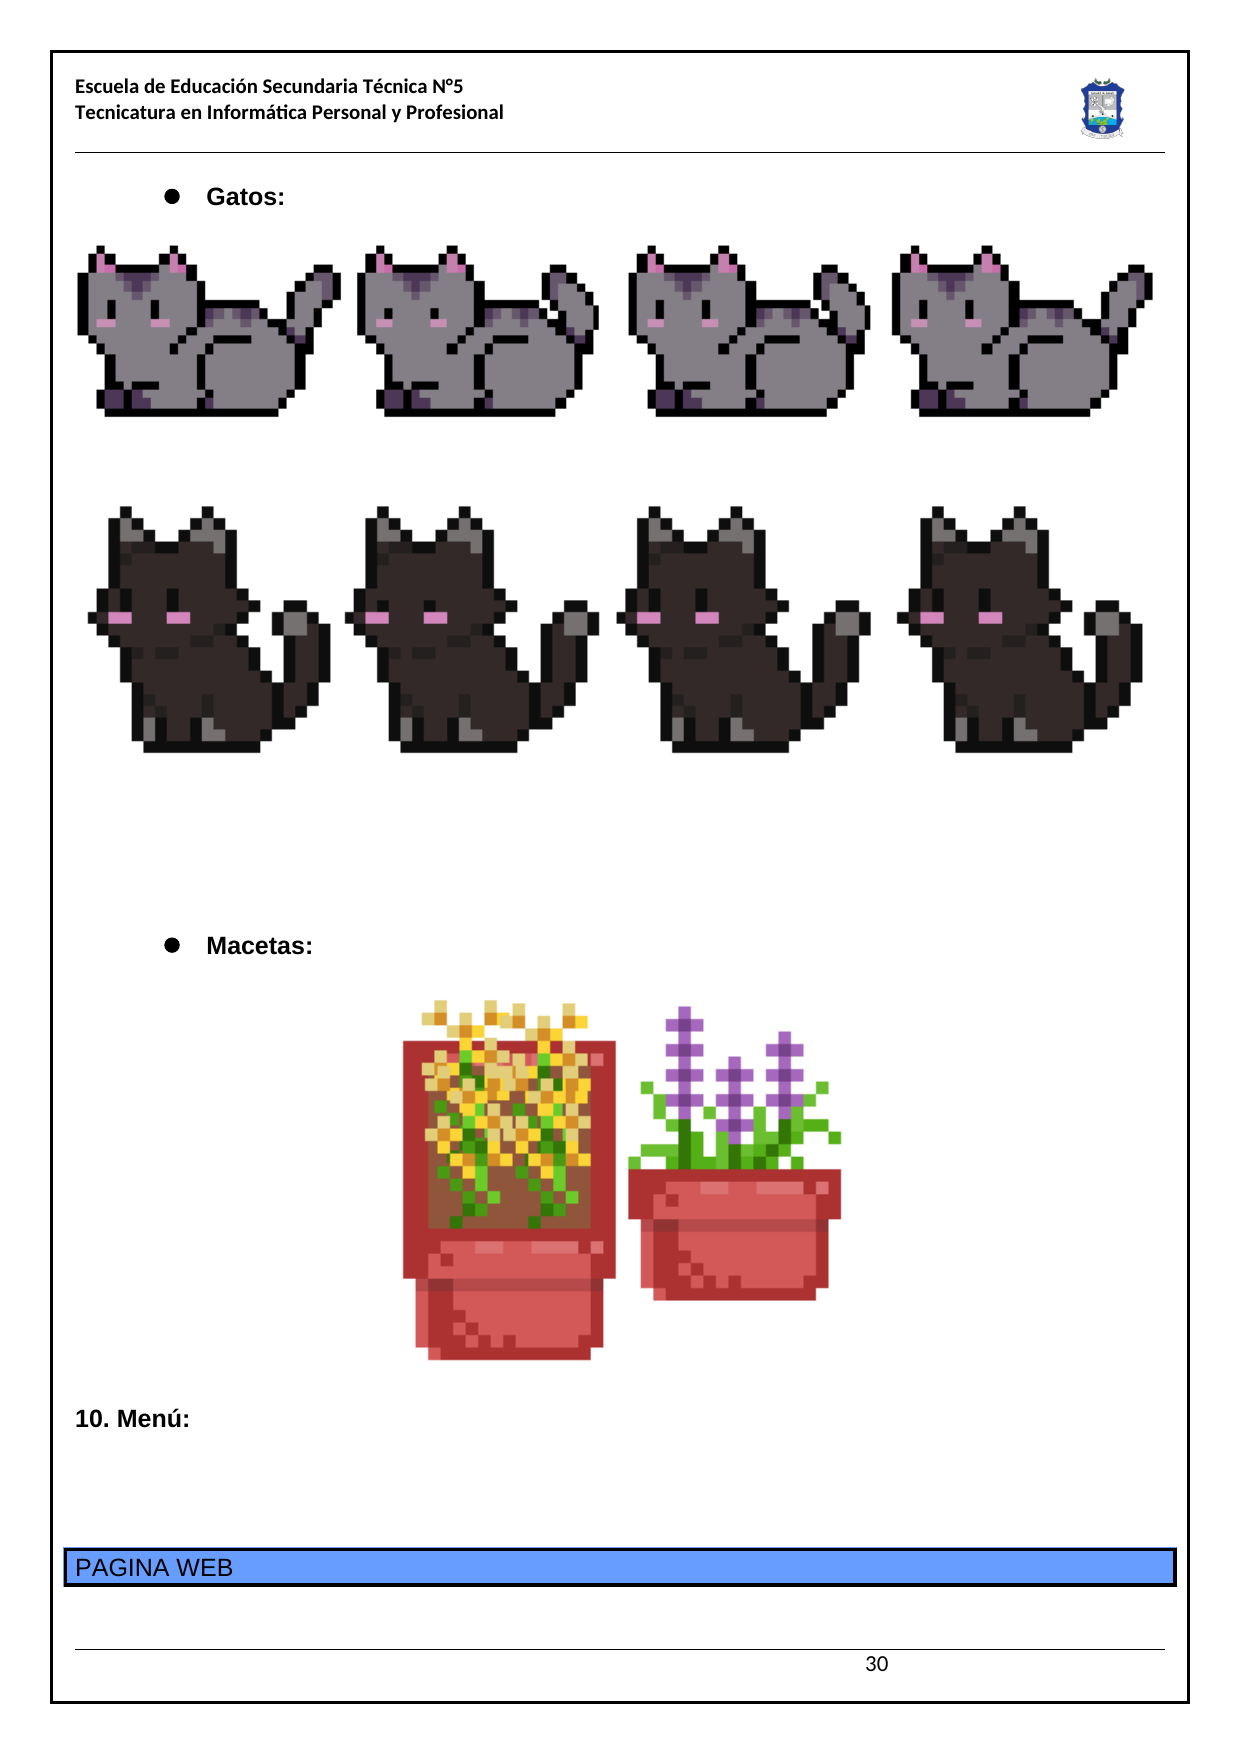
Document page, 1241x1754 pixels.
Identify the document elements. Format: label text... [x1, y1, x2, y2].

picture [75, 239, 1164, 432]
picture [75, 489, 1166, 759]
list Macetas: [162, 931, 1165, 959]
picture [1077, 77, 1128, 139]
list PAGINA WEB [67, 1551, 1173, 1583]
picture [394, 988, 846, 1376]
list Menú: [75, 1404, 1165, 1432]
list Gatos: [162, 182, 1165, 211]
